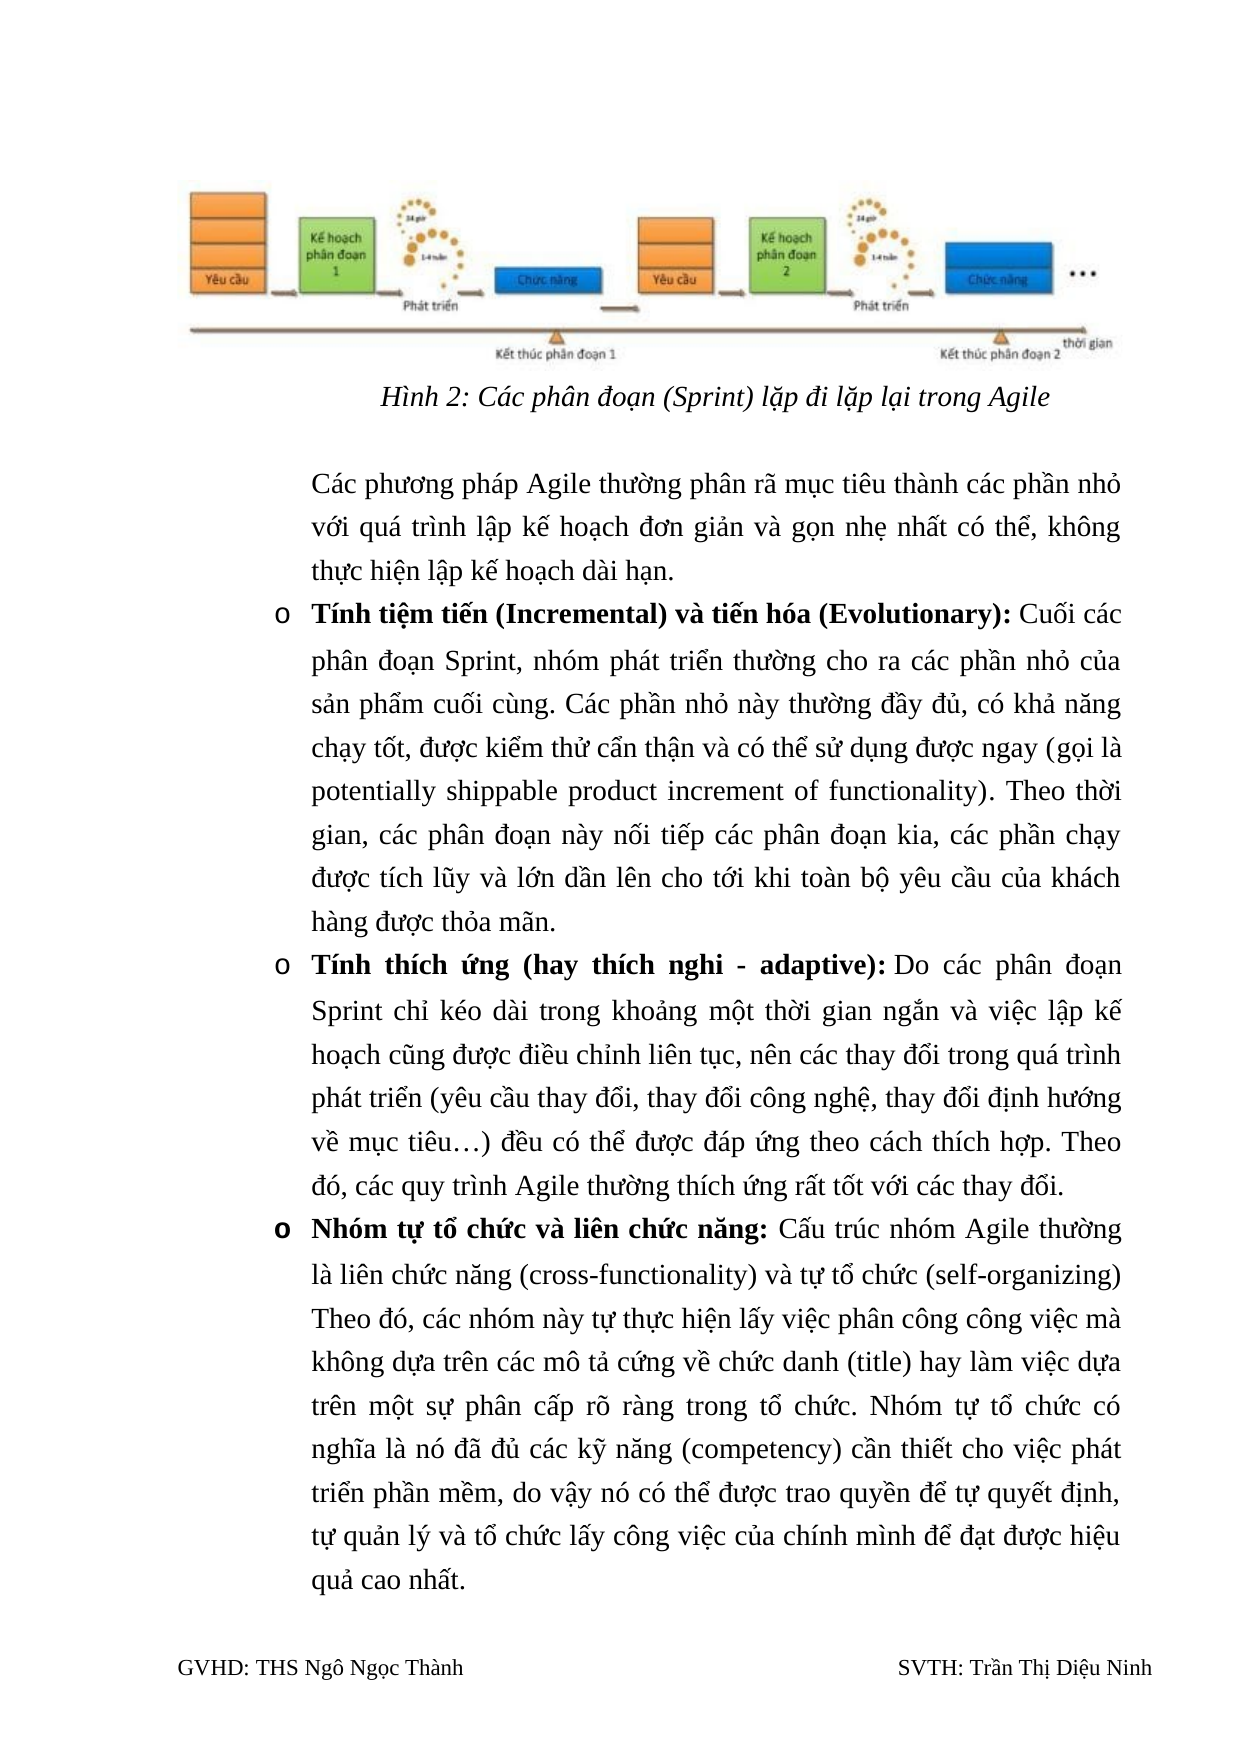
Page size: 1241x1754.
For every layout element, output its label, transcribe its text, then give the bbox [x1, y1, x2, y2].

list Tính tiệm tiến (Incremental) và tiến hóa (Evolutionary): Cuối các phân đoạn Sprint, nhóm phát triển thường cho ra các phần nhỏ của sản phẩm cuối cùng. Các phần nhỏ này thường đầy đủ, có khả năng chạy tốt, được kiểm thử cẩn thận và có thể sử dụng được ngay (gọi là potentially shippable product increment of functionality). Theo thời gian, các phân đoạn này nối tiếp các phân đoạn kia, các phần chạy được tích lũy và lớn dần lên cho tới khi toàn bộ yêu cầu của khách hàng được thỏa mãn. [274, 597, 1122, 937]
picture [177, 180, 1123, 371]
text Các phương pháp Agile thường phân rã mục tiêu thành các phần nhỏ với quá trình lập kế hoạch đơn giản và gọn nhẹ nhất có thể, không thực hiện lập kế hoạch dài hạn. [311, 466, 1122, 587]
text Hình 2: Các phân đoạn (Sprint) lặp đi lặp lại trong Agile [311, 379, 1122, 412]
list Nhóm tự tổ chức và liên chức năng: Cấu trúc nhóm Agile thường là liên chức năng (cross-functionality) và tự tổ chức (self-organizing) Theo đó, các nhóm này tự thực hiện lấy việc phân công công việc mà không dựa trên các mô tả cứng về chức danh (title) hay làm việc dựa trên một sự phân cấp rõ ràng trong tổ chức. Nhóm tự tổ chức có nghĩa là nó đã đủ các kỹ năng (competency) cần thiết cho việc phát triển phần mềm, do vậy nó có thể được trao quyền để tự quyết định, tự quản lý và tổ chức lấy công việc của chính mình để đạt được hiệu quả cao nhất. [274, 1211, 1122, 1596]
list Tính thích ứng (hay thích nghi - adaptive): Do các phân đoạn Sprint chỉ kéo dài trong khoảng một thời gian ngắn và việc lập kế hoạch cũng được điều chỉnh liên tục, nên các thay đổi trong quá trình phát triển (yêu cầu thay đổi, thay đổi công nghệ, thay đổi định hướng về mục tiêu…) đều có thể được đáp ứng theo cách thích hợp. Theo đó, các quy trình Agile thường thích ứng rất tốt với các thay đổi. [274, 947, 1122, 1201]
